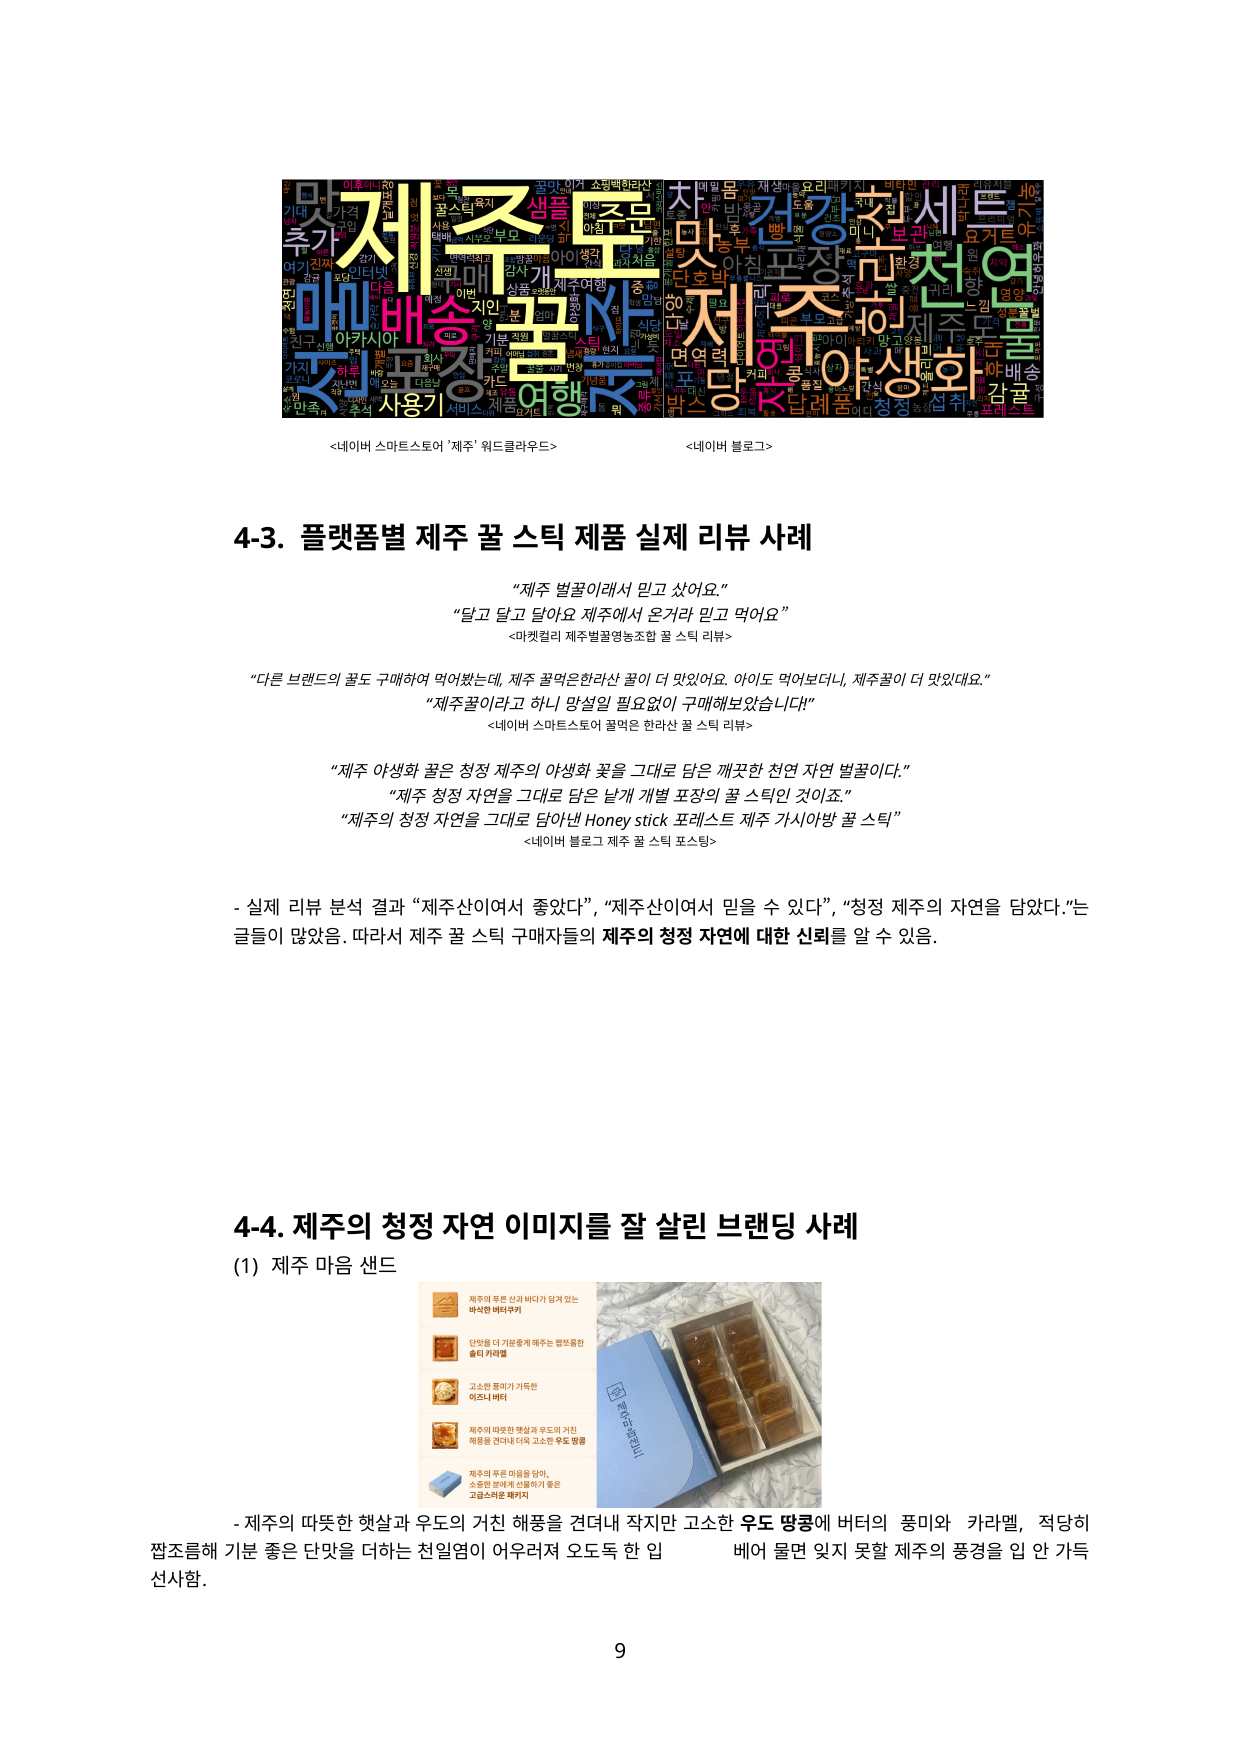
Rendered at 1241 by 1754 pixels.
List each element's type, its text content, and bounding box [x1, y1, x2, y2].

text “제주의 청정 자연을 그대로 담아낸 Honey stick 포레스트 제주 가시아방 꿀 스틱” [150, 807, 1090, 832]
text “제주 벌꿀이래서 믿고 샀어요.” [150, 577, 1090, 601]
text “제주 야생화 꿀은 청정 제주의 야생화 꽃을 그대로 담은 깨끗한 천연 자연 벌꿀이다.” [150, 758, 1090, 782]
text “달고 달고 달아요 제주에서 온거라 믿고 먹어요” [150, 602, 1090, 626]
text <네이버 스마트스토어 꿀먹은 한라산 꿀 스틱 리뷰> [150, 716, 1090, 734]
picture [280, 177, 1044, 419]
text <네이버 블로그 제주 꿀 스틱 포스팅> [150, 832, 1090, 851]
text - 제주의 따뜻한 햇살과 우도의 거친 해풍을 견뎌내 작지만 고소한 우도 땅콩에 버터의 풍미와 카라멜, 적당히 짭조름해 기분 좋은 단맛을 더하는 천일염이 어우러져 오도독 한 입 베어 물면 잊지 못할 제주의 풍경을 입 안 가득 선사함. [150, 1508, 1090, 1592]
text - 실제 리뷰 분석 결과 “제주산이여서 좋았다”, “제주산이여서 믿을 수 있다”, “청정 제주의 자연을 담았다.”는 글들이 많았음. 따라서 제주 꿀 스틱 구매자들의 제주의 청정 자연에 대한 신뢰를 알 수 있음. [233, 892, 1090, 949]
text 4-3. 플랫폼별 제주 꿀 스틱 제품 실제 리뷰 사례 [233, 515, 1090, 557]
text “제주 청정 자연을 그대로 담은 낱개 개별 포장의 꿀 스틱인 것이죠.” [150, 783, 1090, 807]
text <마켓컬리 제주벌꿀영농조합 꿀 스틱 리뷰> [150, 627, 1090, 645]
list 제주 마음 샌드 [234, 1250, 1090, 1280]
text “다른 브랜드의 꿀도 구매하여 먹어봤는데, 제주 꿀먹은한라산 꿀이 더 맛있어요. 아이도 먹어보더니, 제주꿀이 더 맛있대요.” [150, 669, 1090, 690]
text 4-4. 제주의 청정 자연 이미지를 잘 살린 브랜딩 사례 [233, 1204, 1090, 1246]
text <네이버 스마트스토어 ’제주’ 워드클라우드> <네이버 블로그> [233, 437, 1090, 455]
text “제주꿀이라고 하니 망설일 필요없이 구매해보았습니다!” [150, 691, 1090, 715]
picture [418, 1282, 822, 1508]
